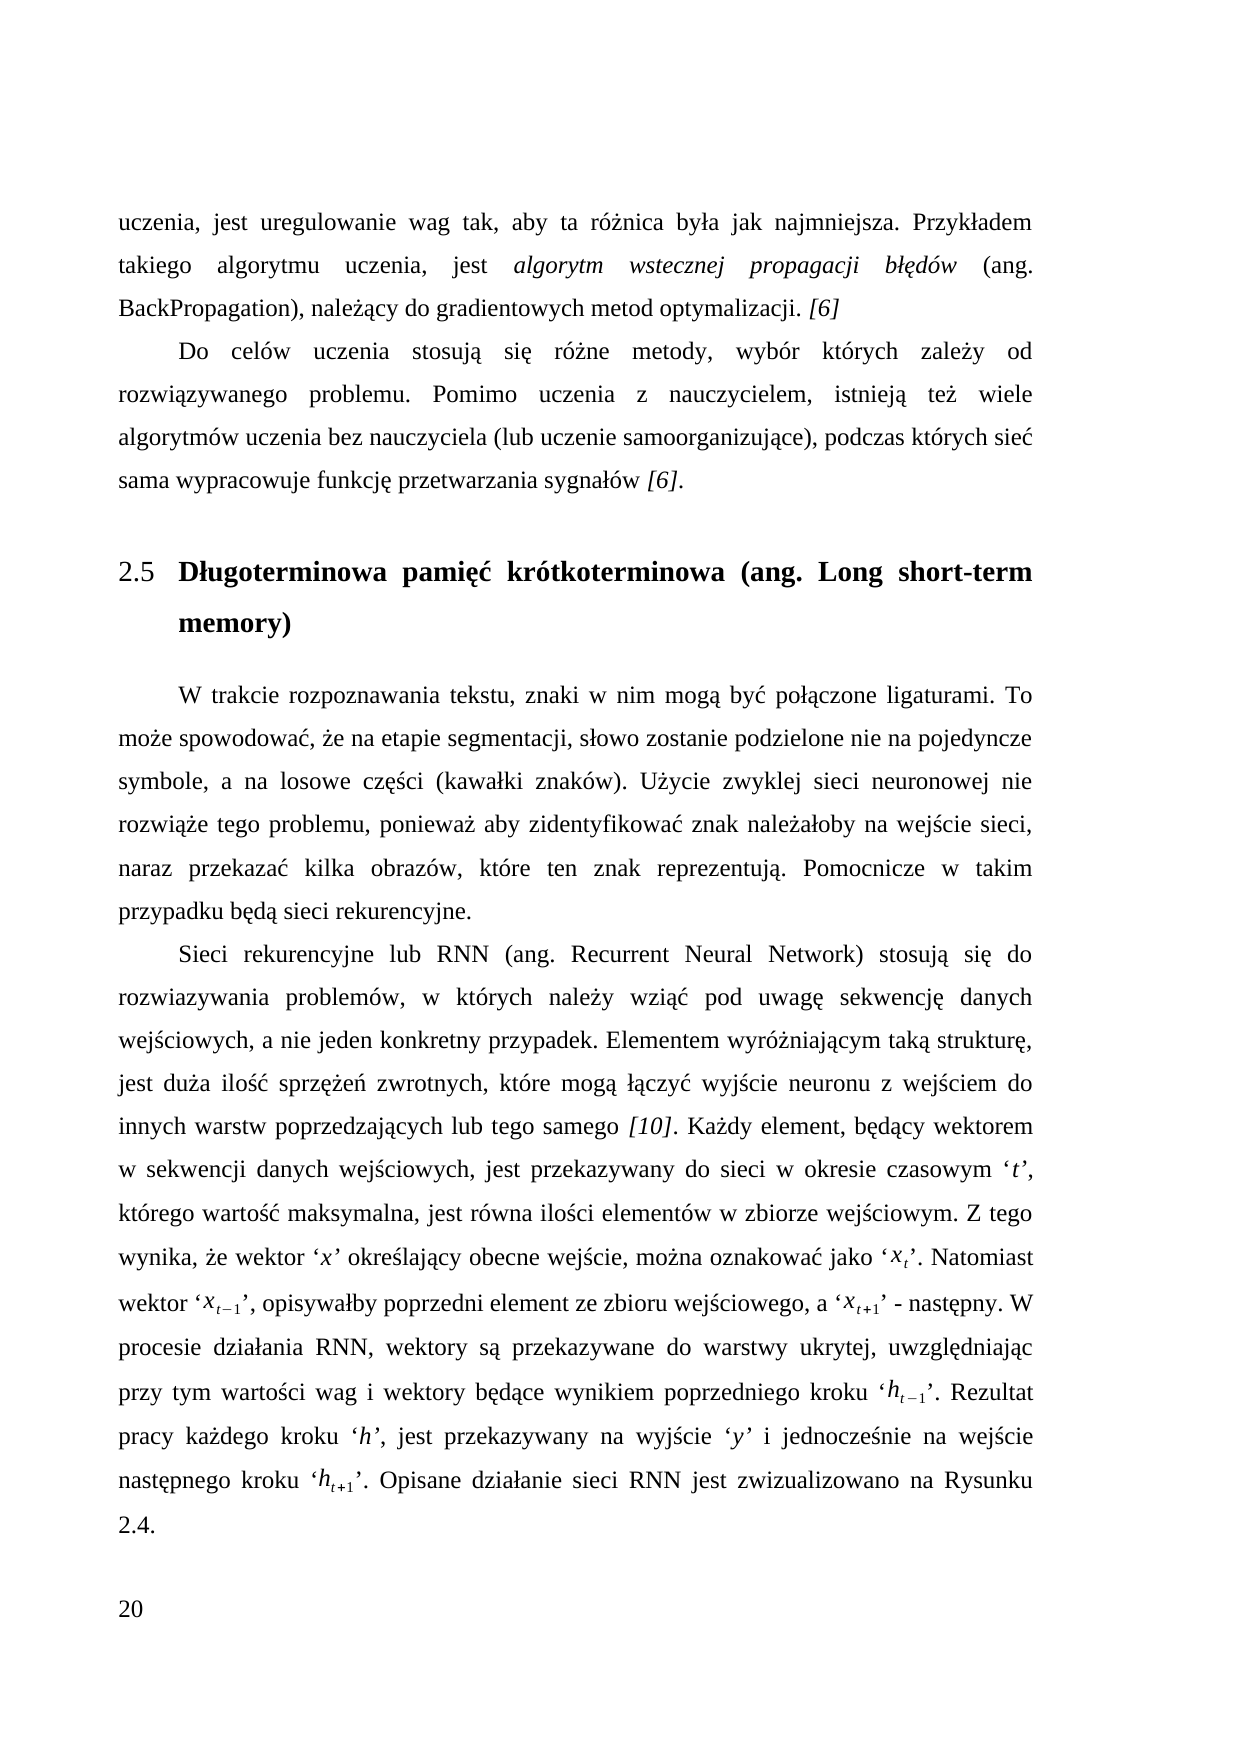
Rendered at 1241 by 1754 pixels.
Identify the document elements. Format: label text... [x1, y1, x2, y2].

subtitle Długoterminowa pamięć krótkoterminowa (ang. Long short-term memory) [118, 554, 1033, 638]
text Do celów uczenia stosują się różne metody, wybór których zależy od rozwiązywanego problemu. Pomimo uczenia z nauczycielem, istnieją też wiele algorytmów uczenia bez nauczyciela (lub uczenie samoorganizujące), podczas których sieć sama wypracowuje funkcję przetwarzania sygnałów [6]. [118, 336, 1033, 494]
text Sieci rekurencyjne lub RNN (ang. Recurrent Neural Network) stosują się do rozwiazywania problemów, w których należy wziąć pod uwagę sekwencję danych wejściowych, a nie jeden konkretny przypadek. Elementem wyróżniającym taką strukturę, jest duża ilość sprzężeń zwrotnych, które mogą łączyć wyjście neuronu z wejściem do innych warstw poprzedzających lub tego samego [10]. Każdy element, będący wektorem w sekwencji danych wejściowych, jest przekazywany do sieci w okresie czasowym ‘t’, którego wartość maksymalna, jest równa ilości elementów w zbiorze wejściowym. Z tego wynika, że wektor ‘x’ określający obecne wejście, można oznakować jako ‘’. Natomiast wektor ‘’, opisywałby poprzedni element ze zbioru wejściowego, a ‘’ - następny. W procesie działania RNN, wektory są przekazywane do warstwy ukrytej, uwzględniając przy tym wartości wag i wektory będące wynikiem poprzedniego kroku ‘’. Rezultat pracy każdego kroku ‘h’, jest przekazywany na wyjście ‘y’ i jednocześnie na wejście następnego kroku ‘’. Opisane działanie sieci RNN jest zwizualizowano na Rysunku 2.4. [118, 939, 1033, 1539]
text W trakcie rozpoznawania tekstu, znaki w nim mogą być połączone ligaturami. To może spowodować, że na etapie segmentacji, słowo zostanie podzielone nie na pojedyncze symbole, a na losowe części (kawałki znaków). Użycie zwyklej sieci neuronowej nie rozwiąże tego problemu, ponieważ aby zidentyfikować znak należałoby na wejście sieci, naraz przekazać kilka obrazów, które ten znak reprezentują. Pomocnicze w takim przypadku będą sieci rekurencyjne. [118, 680, 1033, 924]
